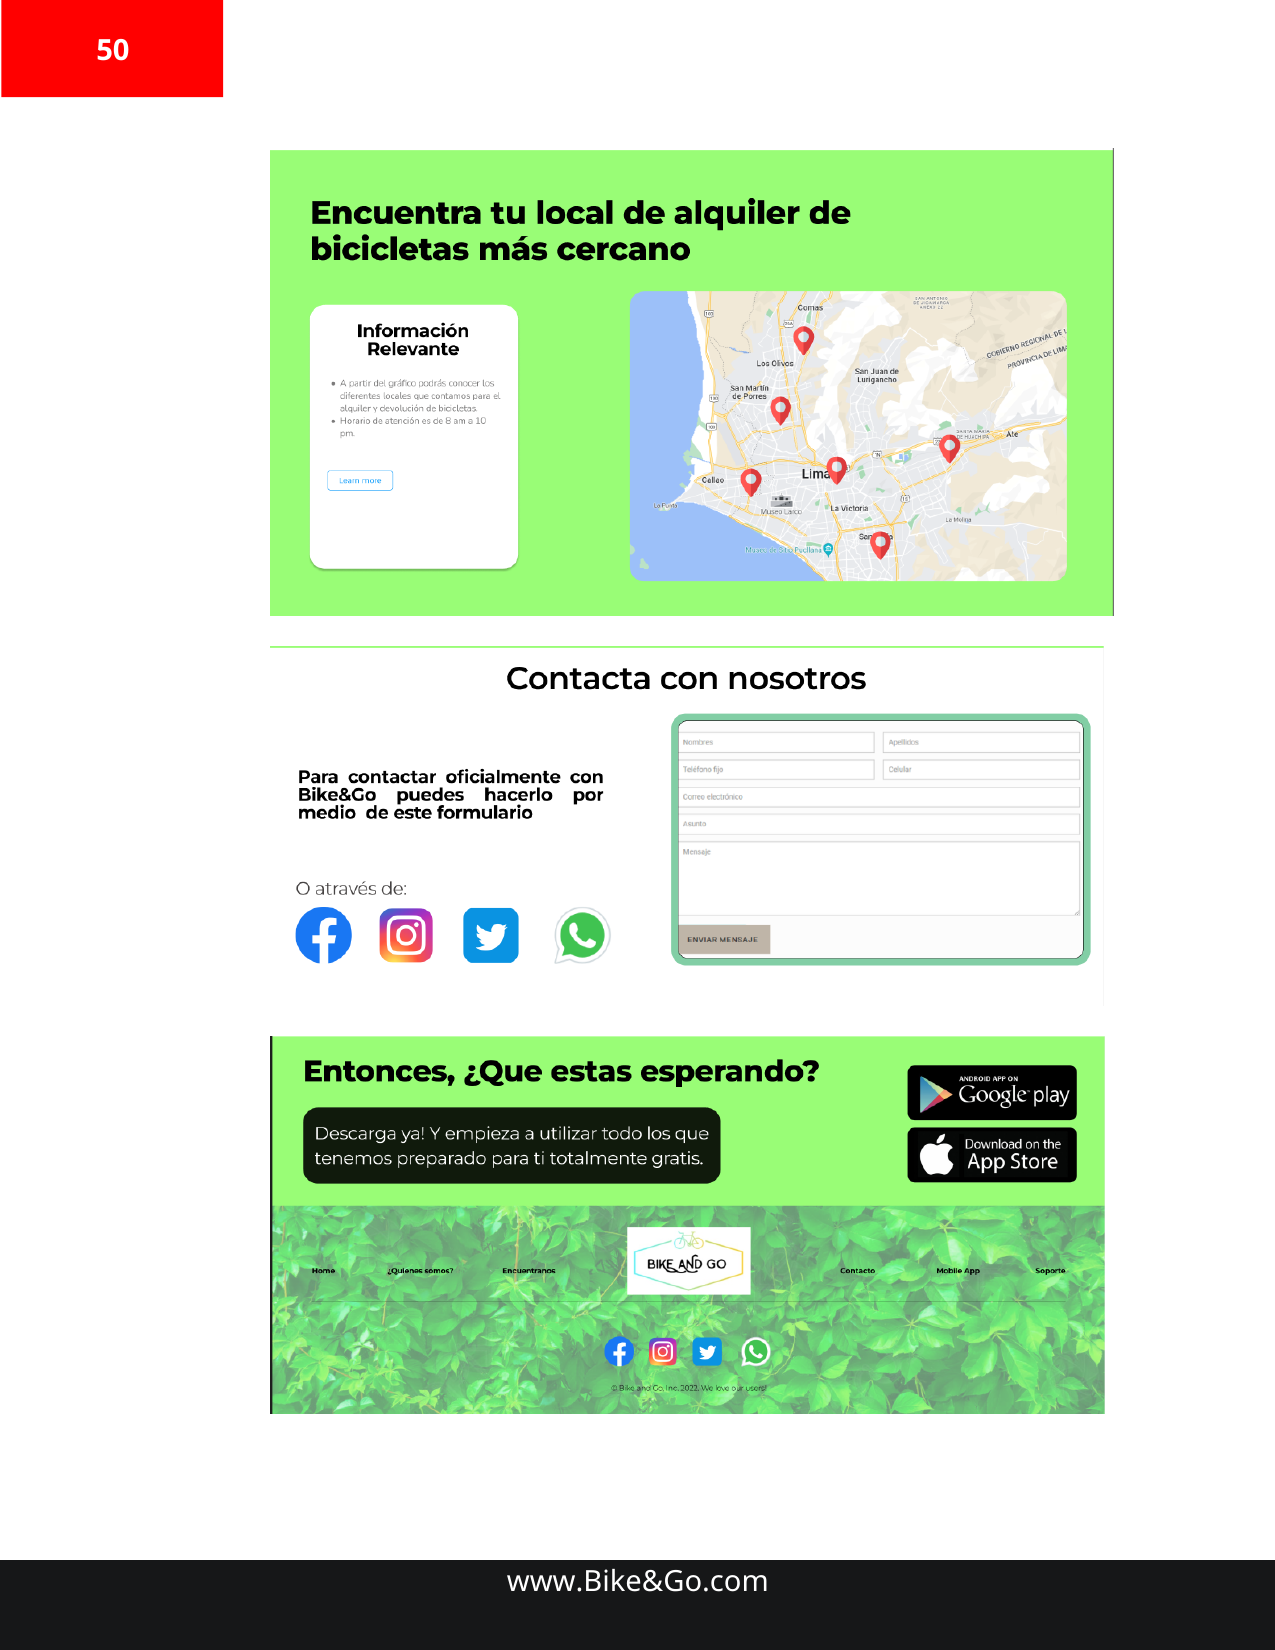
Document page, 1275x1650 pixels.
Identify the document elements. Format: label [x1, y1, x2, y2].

picture [270, 1036, 1105, 1414]
picture [270, 148, 1114, 616]
picture [270, 646, 1104, 1006]
